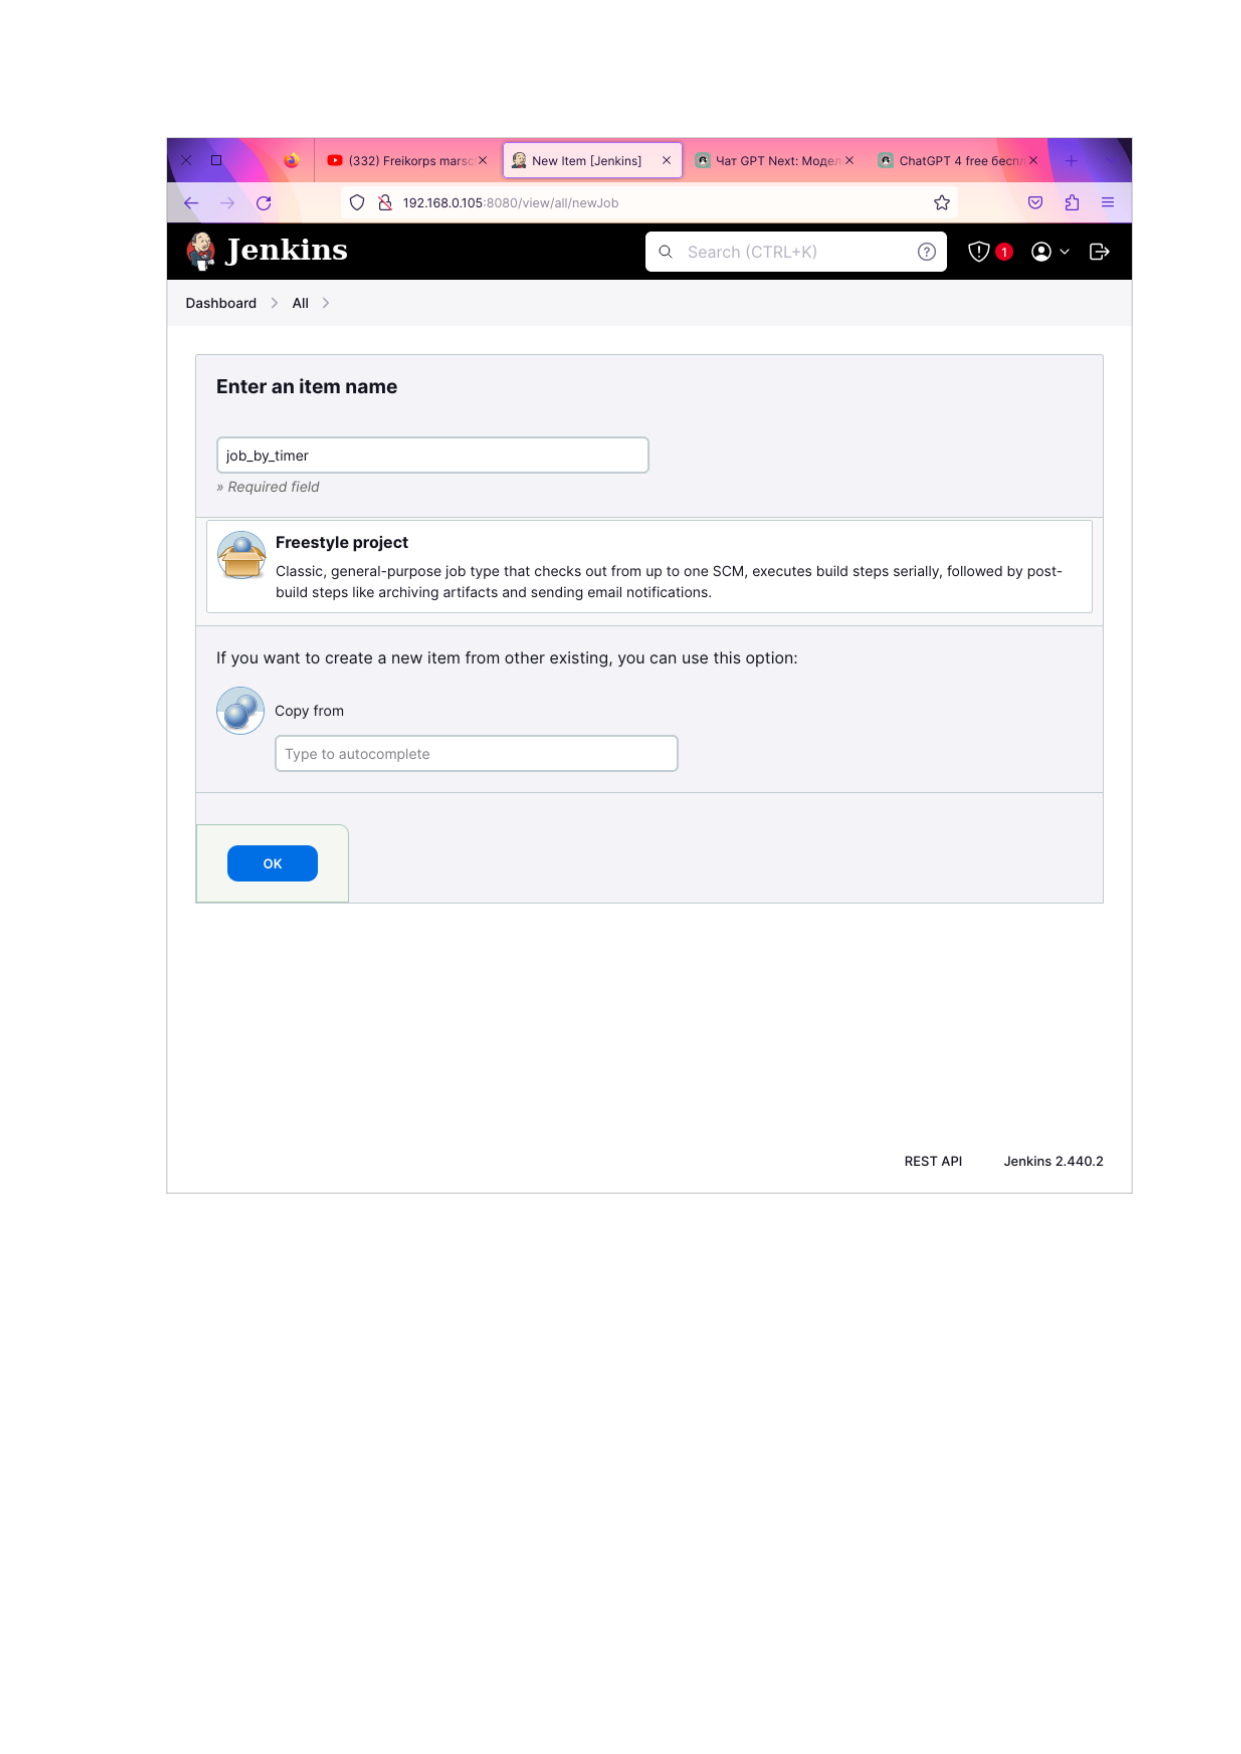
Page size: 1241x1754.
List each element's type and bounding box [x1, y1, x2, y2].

picture [147, 118, 1152, 1213]
